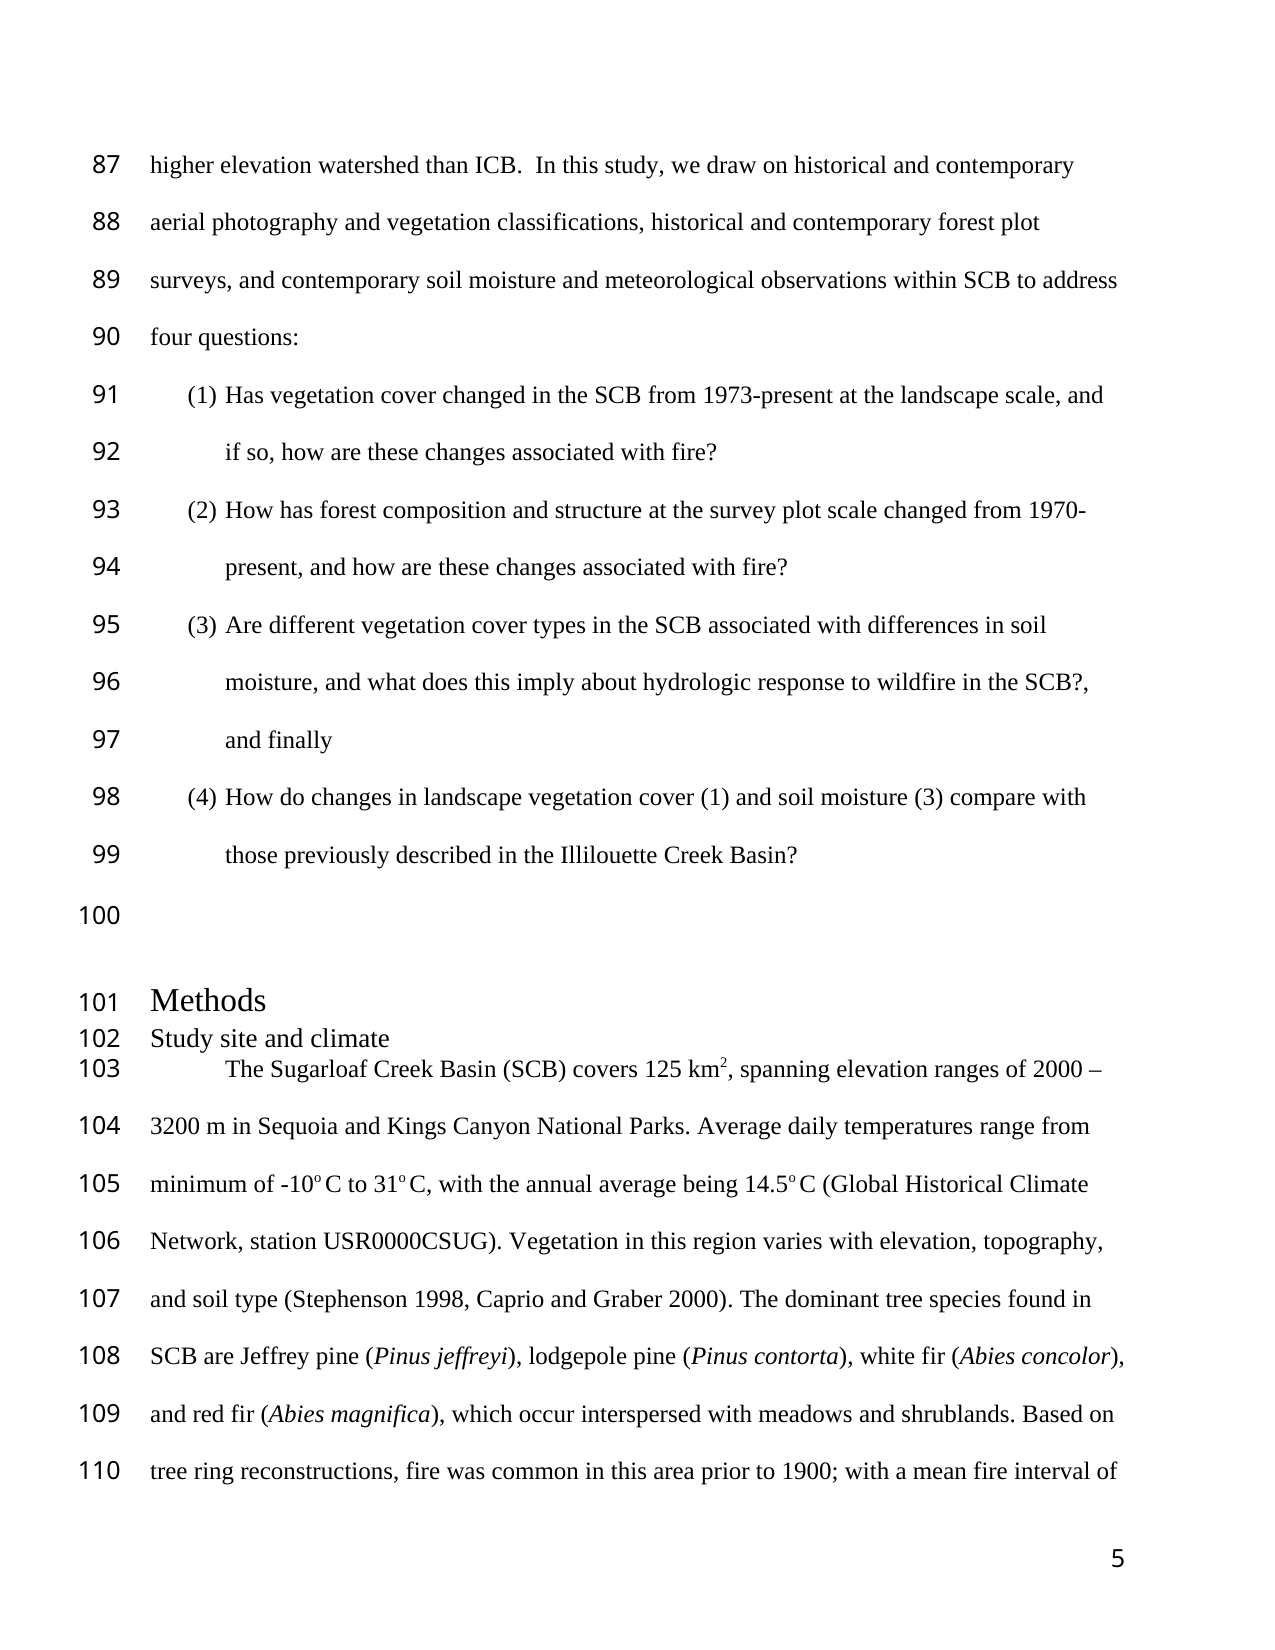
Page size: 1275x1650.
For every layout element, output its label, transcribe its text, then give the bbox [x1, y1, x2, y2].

subtitle Methods [150, 980, 1125, 1018]
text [150, 150, 1125, 351]
list Are different vegetation cover types in the SCB associated with differences in soil moisture, and what does this imply about hydrologic response to wildfire in the SCB?, and finally [187, 610, 1125, 754]
list How do changes in landscape vegetation cover (1) and soil moisture (3) compare with those previously described in the Illilouette Creek Basin? [187, 782, 1125, 869]
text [150, 1054, 1125, 1485]
list Has vegetation cover changed in the SCB from 1973-present at the landscape scale, and if so, how are these changes associated with fire? [187, 380, 1125, 466]
subtitle Study site and climate [150, 1022, 1125, 1054]
list How has forest composition and structure at the survey plot scale changed from 1970-present, and how are these changes associated with fire? [187, 495, 1125, 581]
